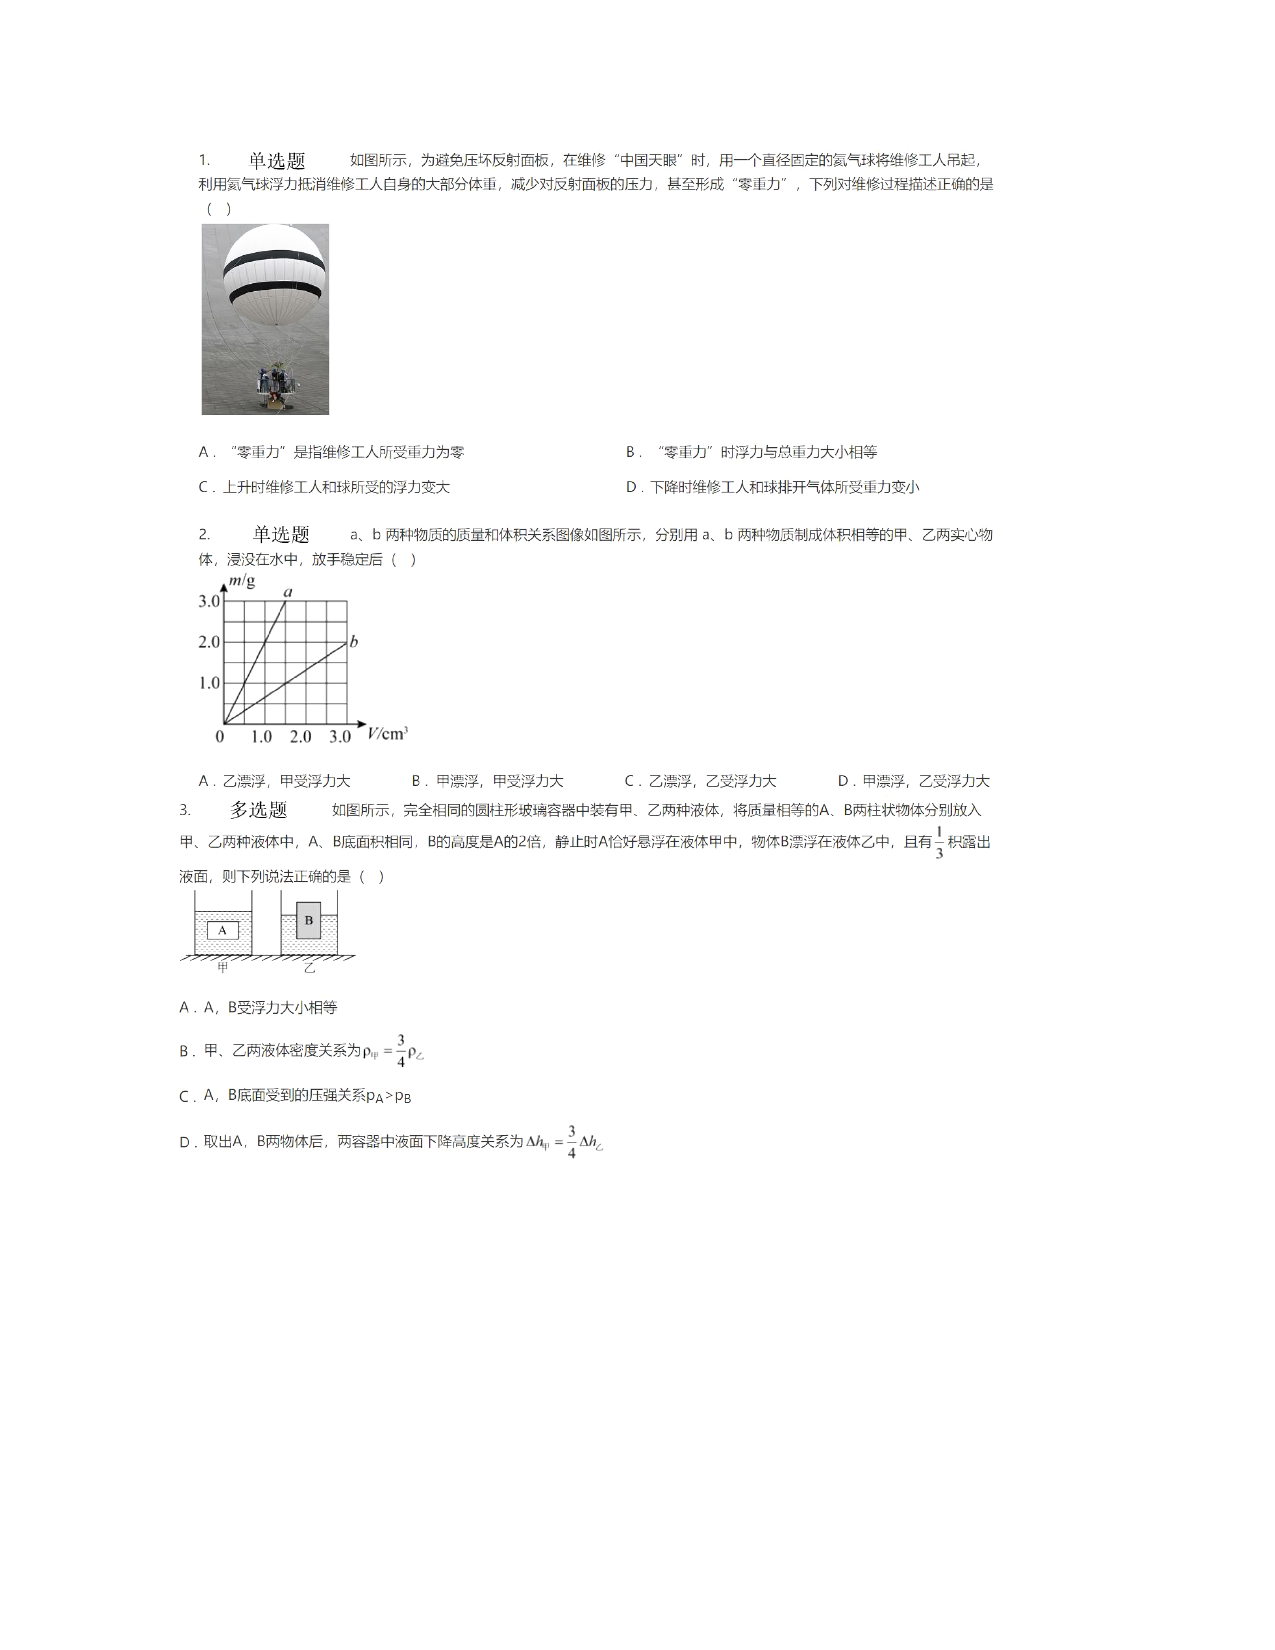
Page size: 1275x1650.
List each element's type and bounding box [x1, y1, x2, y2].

picture [168, 150, 1044, 1165]
